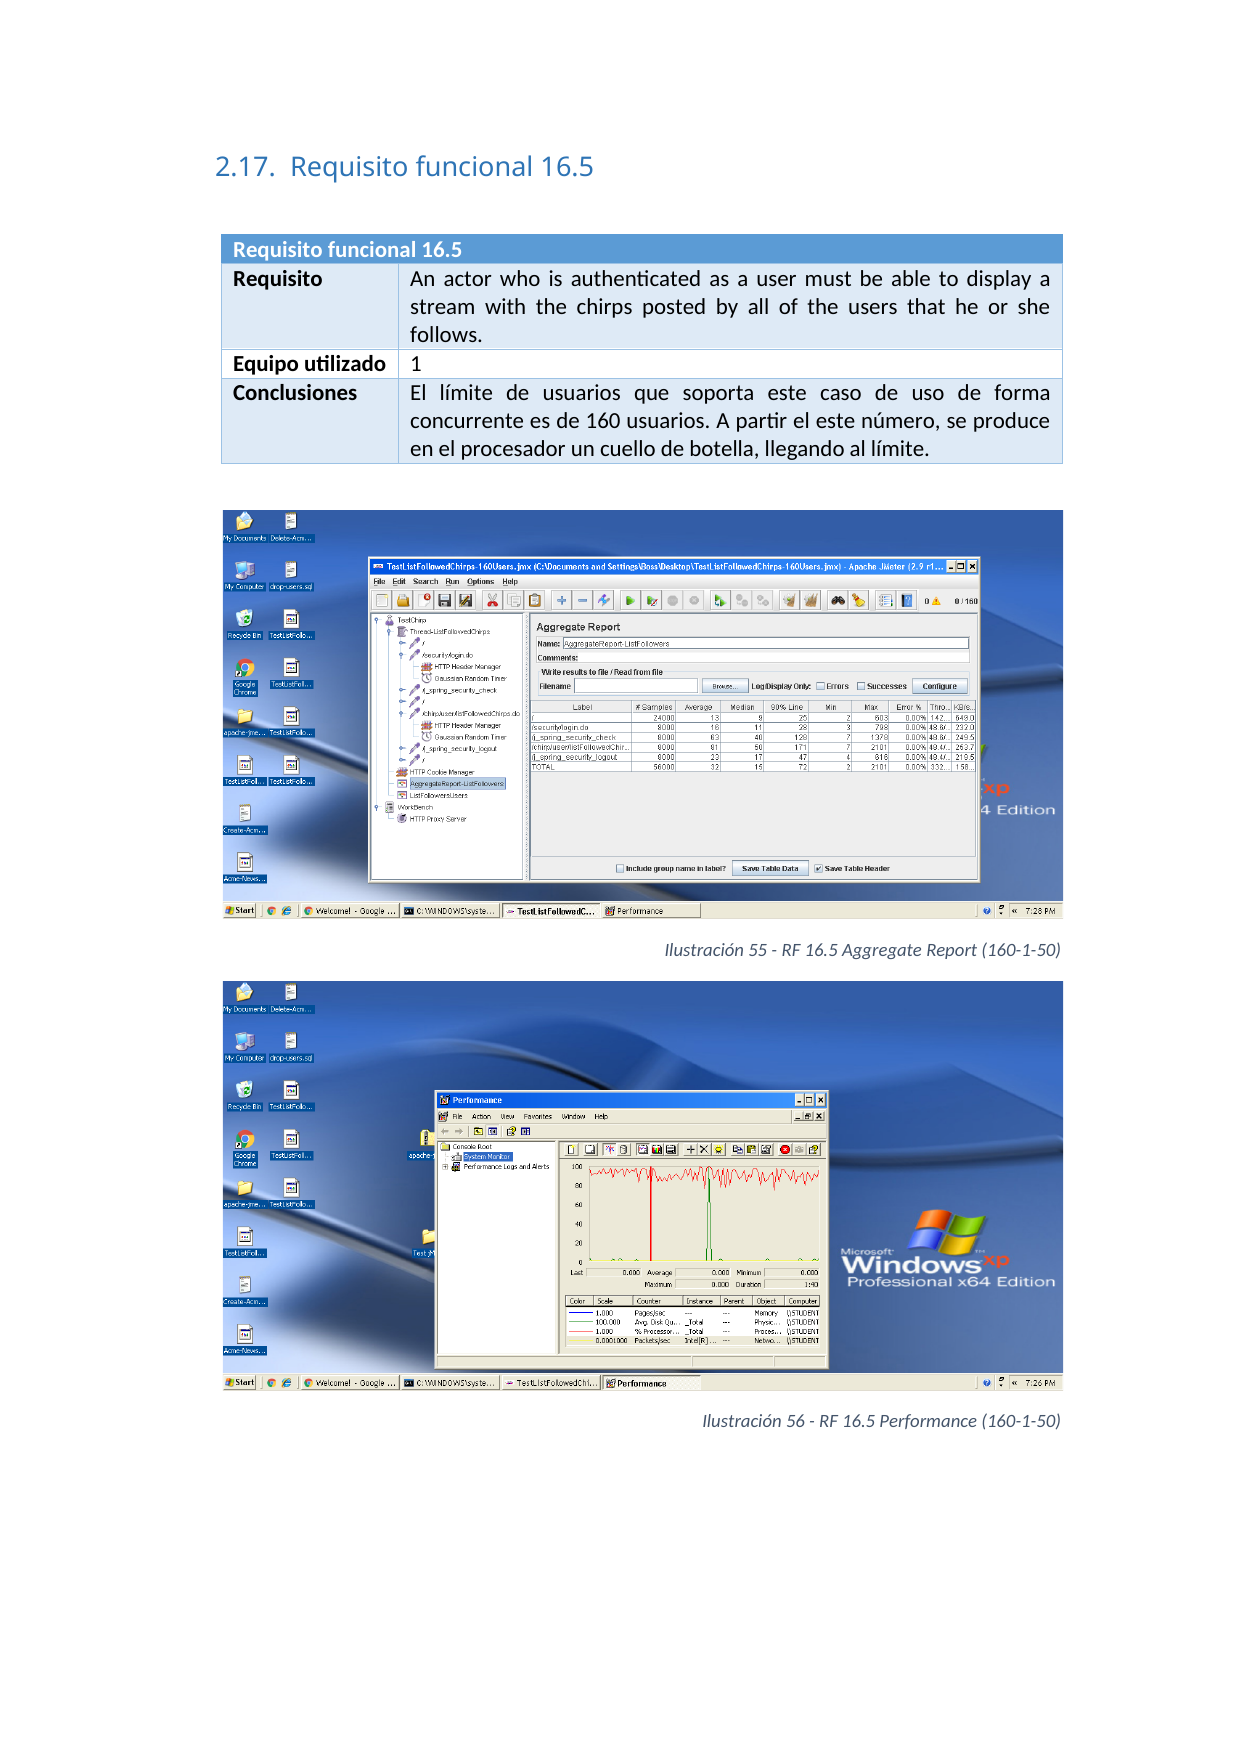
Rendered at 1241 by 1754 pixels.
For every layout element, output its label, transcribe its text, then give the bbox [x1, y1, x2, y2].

text Ilustración - RF 16.5 Aggregate Report (160-1-50) [177, 938, 1063, 961]
table_cell Requisito [222, 264, 398, 348]
subtitle Requisito funcional 16.5 [215, 148, 1063, 184]
table_cell 1 [399, 350, 1062, 377]
picture [222, 510, 1064, 919]
text Ilustración - RF 16.5 Performance (160-1-50) [177, 1409, 1063, 1432]
table_cell Conclusiones [222, 379, 398, 463]
picture [222, 981, 1064, 1391]
table_cell El límite de usuarios que soporta este caso de uso de forma concurrente es de 160 usuarios. A partir el este número, se produce en el procesador un cuello de botella, llegando al límite. [399, 379, 1062, 463]
table_cell Equipo utilizado [222, 350, 398, 377]
table_header Requisito funcional 16.5 [222, 235, 1062, 263]
table_cell An actor who is authenticated as a user must be able to display a stream with the chirps posted by all of the users that he or she follows. [399, 264, 1062, 348]
